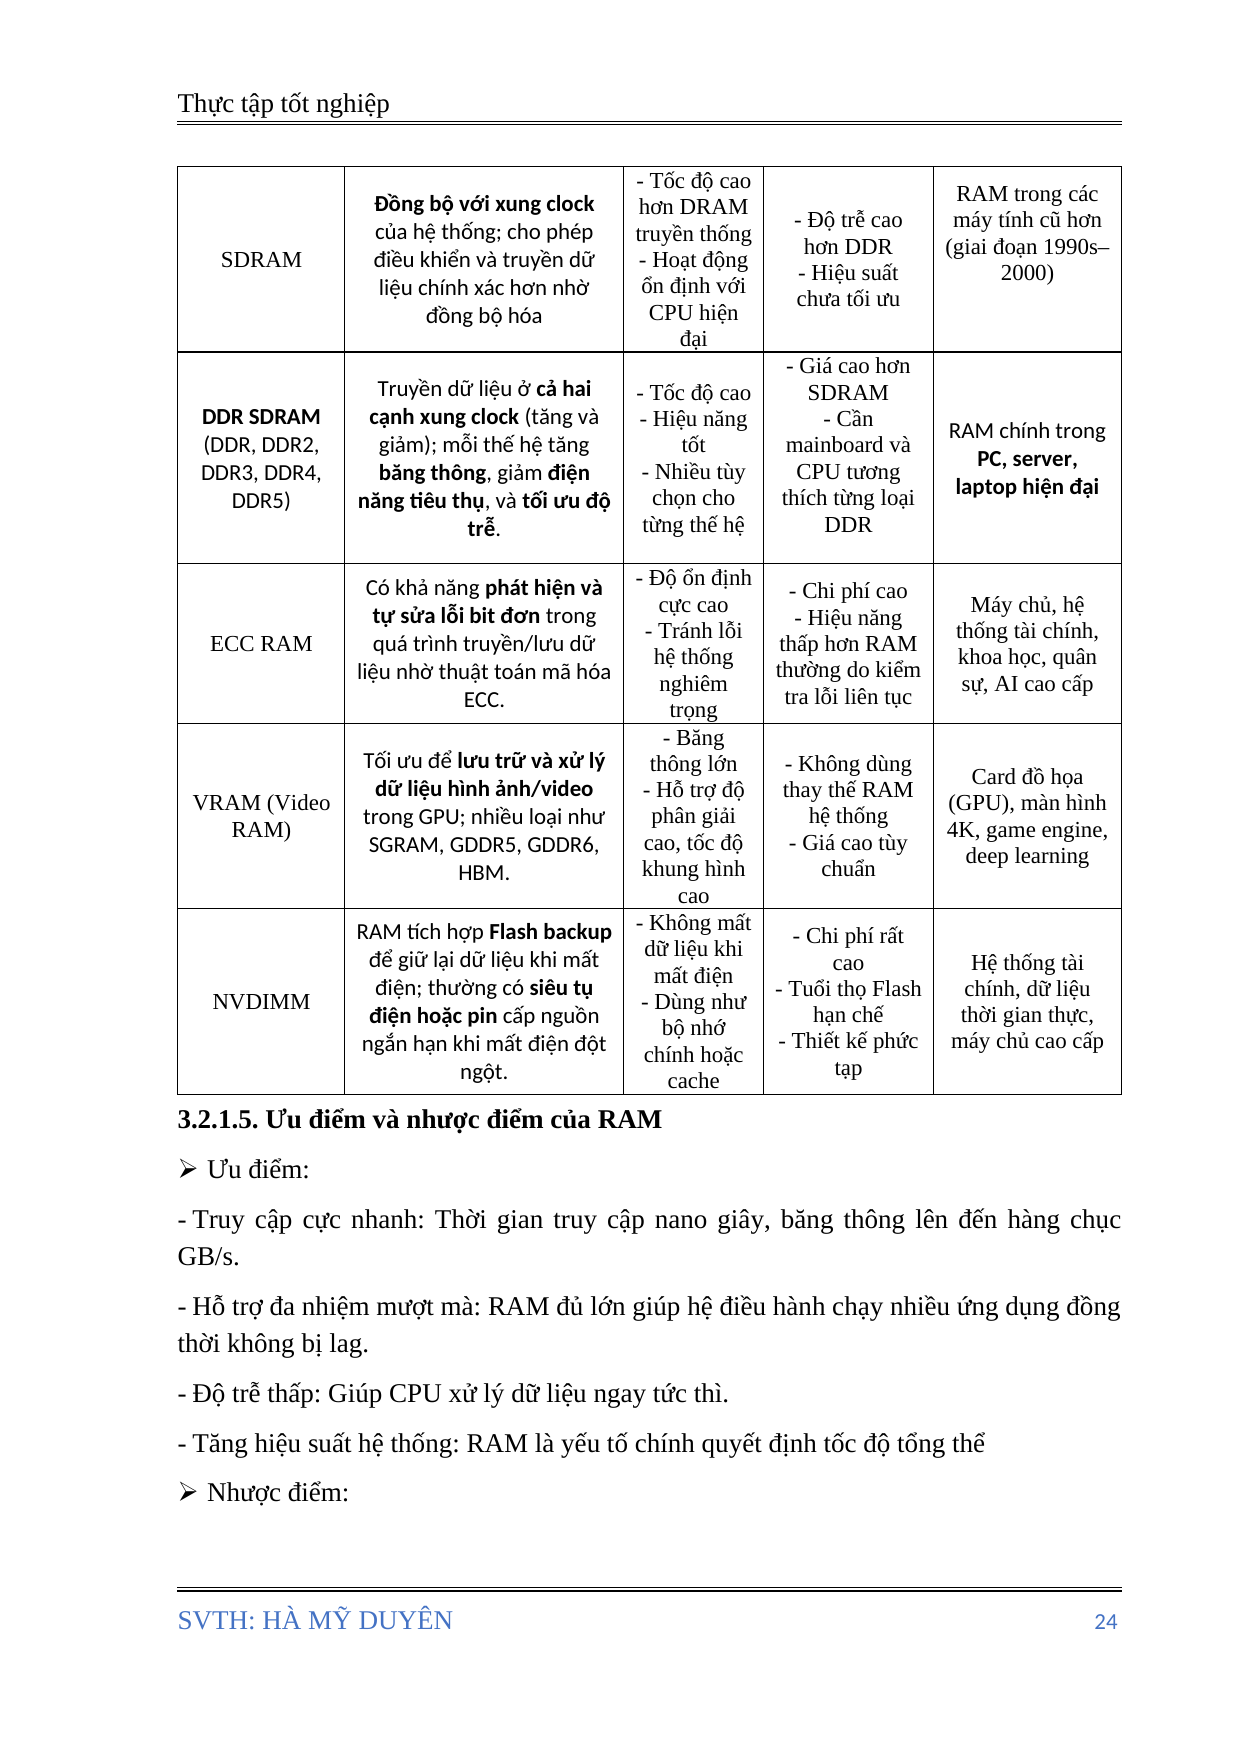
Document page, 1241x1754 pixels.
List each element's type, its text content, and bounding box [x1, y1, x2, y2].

table_cell Có khả năng phát hiện và tự sửa lỗi bit đơn trong quá trình truyền/lưu dữ liệu nhờ thuật toán mã hóa ECC. [345, 564, 623, 722]
subtitle Ưu điểm và nhược điểm của RAM [177, 1103, 1122, 1134]
text - Hỗ trợ đa nhiệm mượt mà: RAM đủ lớn giúp hệ điều hành chạy nhiều ứng dụng đồng thời không bị lag. [177, 1290, 1122, 1358]
text - Tăng hiệu suất hệ thống: RAM là yếu tố chính quyết định tốc độ tổng thể [177, 1427, 1122, 1458]
table_cell - Chi phí rất cao - Tuổi thọ Flash hạn chế - Thiết kế phức tạp [764, 909, 933, 1093]
table_cell - Độ ổn định cực cao - Tránh lỗi hệ thống nghiêm trọng [624, 564, 763, 722]
table_cell Truyền dữ liệu ở cả hai cạnh xung clock (tăng và giảm); mỗi thế hệ tăng băng thông, giảm điện năng tiêu thụ, và tối ưu độ trễ. [345, 353, 623, 563]
table_cell DDR SDRAM (DDR, DDR2, DDR3, DDR4, DDR5) [178, 353, 344, 563]
table_cell - Tốc độ cao hơn DRAM truyền thống - Hoạt động ổn định với CPU hiện đại [624, 167, 763, 351]
text - Truy cập cực nhanh: Thời gian truy cập nano giây, băng thông lên đến hàng chục GB/s. [177, 1203, 1122, 1271]
table_cell Hệ thống tài chính, dữ liệu thời gian thực, máy chủ cao cấp [934, 909, 1121, 1093]
table_cell - Độ trễ cao hơn DDR - Hiệu suất chưa tối ưu [764, 167, 933, 351]
table_cell Tối ưu để lưu trữ và xử lý dữ liệu hình ảnh/video trong GPU; nhiều loại như SGRAM, GDDR5, GDDR6, HBM. [345, 724, 623, 908]
table_cell Đồng bộ với xung clock của hệ thống; cho phép điều khiển và truyền dữ liệu chính xác hơn nhờ đồng bộ hóa [345, 167, 623, 351]
table_cell VRAM (Video RAM) [178, 724, 344, 908]
table_cell ECC RAM [178, 564, 344, 722]
list Nhược điểm: [177, 1476, 1122, 1508]
table_cell - Không dùng thay thế RAM hệ thống - Giá cao tùy chuẩn [764, 724, 933, 908]
text - Độ trễ thấp: Giúp CPU xử lý dữ liệu ngay tức thì. [177, 1377, 1122, 1408]
table_cell Card đồ họa (GPU), màn hình 4K, game engine, deep learning [934, 724, 1121, 908]
table_cell - Băng thông lớn - Hỗ trợ độ phân giải cao, tốc độ khung hình cao [624, 724, 763, 908]
table_cell RAM trong các máy tính cũ hơn (giai đoạn 1990s–2000) [934, 167, 1121, 351]
list Ưu điểm: [177, 1153, 1122, 1184]
table_cell Máy chủ, hệ thống tài chính, khoa học, quân sự, AI cao cấp [934, 564, 1121, 722]
table_cell - Giá cao hơn SDRAM - Cần mainboard và CPU tương thích từng loại DDR [764, 353, 933, 563]
table_cell RAM chính trong PC, server, laptop hiện đại [934, 353, 1121, 563]
table_cell - Không mất dữ liệu khi mất điện - Dùng như bộ nhớ chính hoặc cache [624, 909, 763, 1093]
table_cell SDRAM [178, 167, 344, 351]
table_cell RAM tích hợp Flash backup để giữ lại dữ liệu khi mất điện; thường có siêu tụ điện hoặc pin cấp nguồn ngắn hạn khi mất điện đột ngột. [345, 909, 623, 1093]
table_cell - Tốc độ cao - Hiệu năng tốt - Nhiều tùy chọn cho từng thế hệ [624, 353, 763, 563]
table_cell NVDIMM [178, 909, 344, 1093]
table_cell - Chi phí cao - Hiệu năng thấp hơn RAM thường do kiểm tra lỗi liên tục [764, 564, 933, 722]
